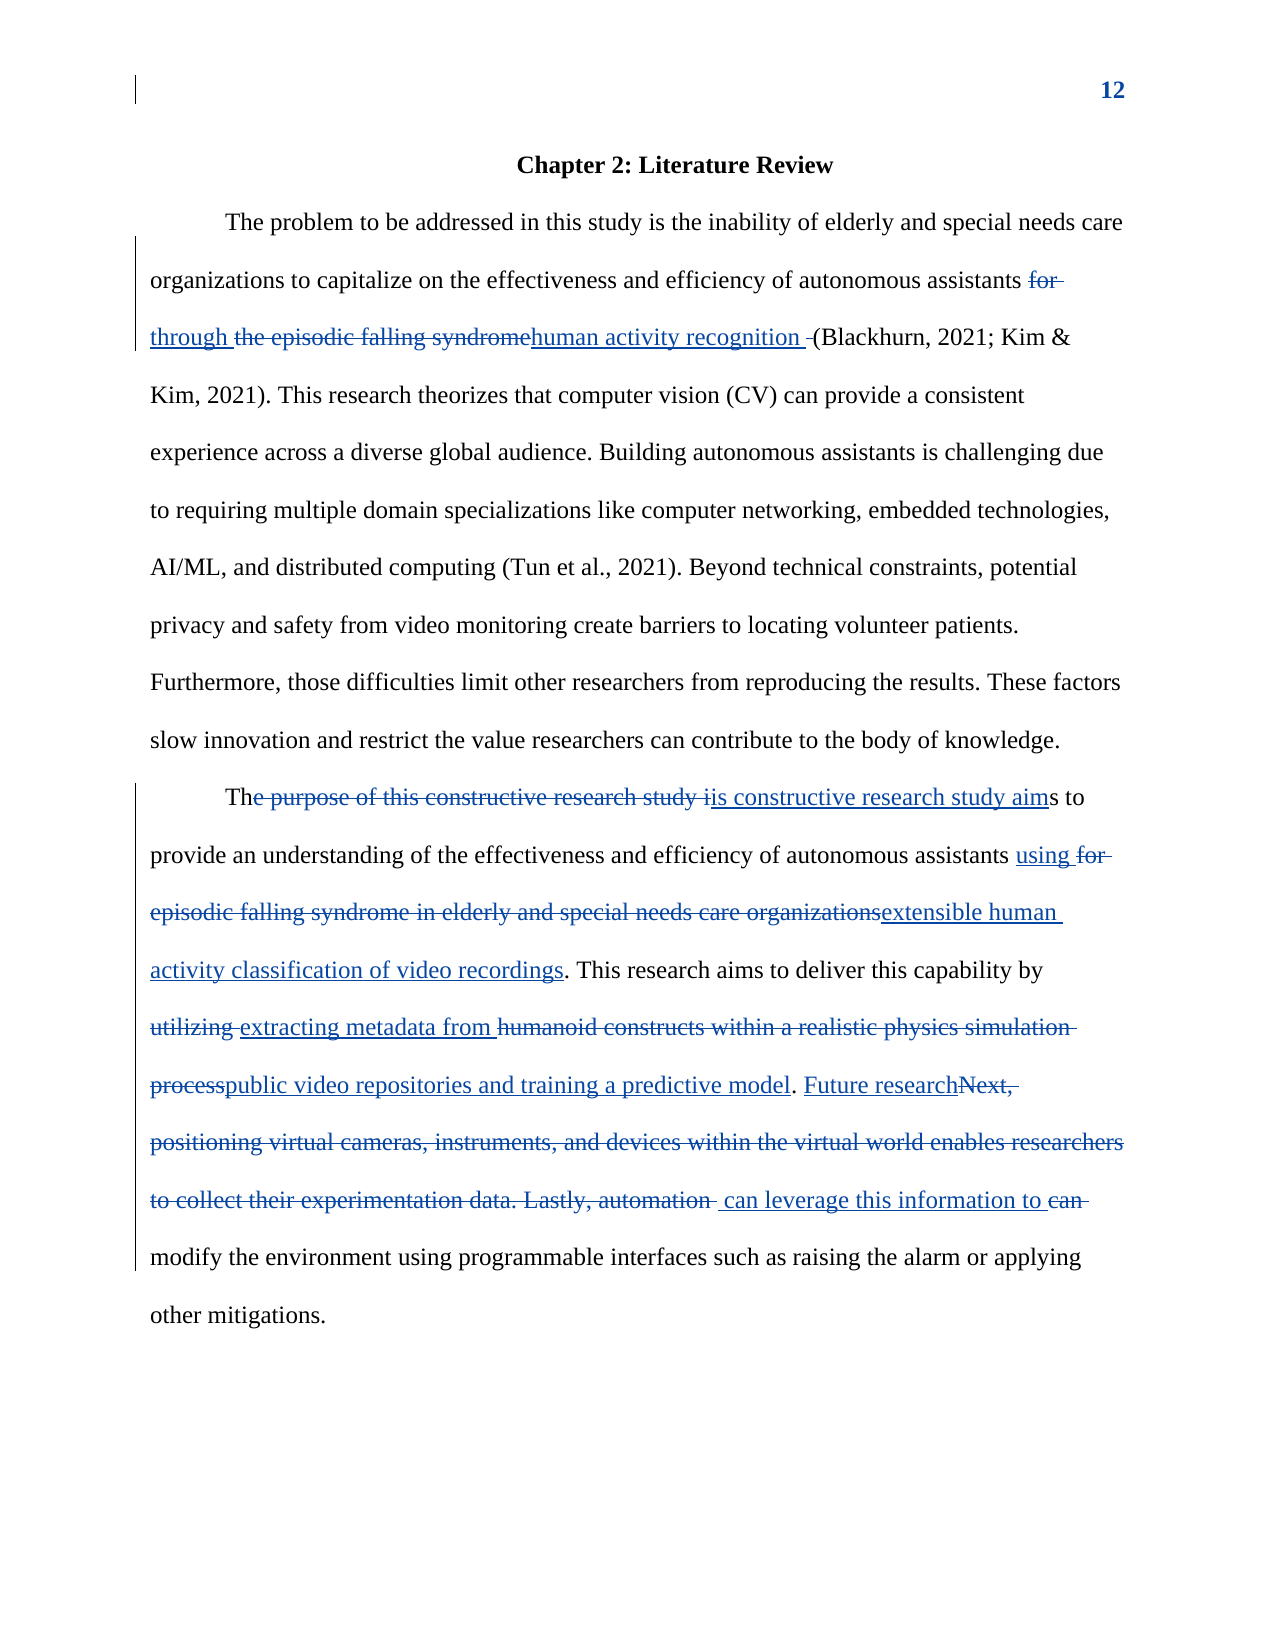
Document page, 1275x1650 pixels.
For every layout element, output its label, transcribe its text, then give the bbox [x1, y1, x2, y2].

text The problem to be addressed in this study is the inability of elderly and special needs care organizations to capitalize on the effectiveness and efficiency of autonomous assistants (Blackhurn, 2021; Kim & Kim, 2021). This research theorizes that computer vision (CV) can provide a consistent experience across a diverse global audience. Building autonomous assistants is challenging due to requiring multiple domain specializations like computer networking, embedded technologies, AI/ML, and distributed computing (Tun et al., 2021). Beyond technical constraints, potential privacy and safety from video monitoring create barriers to locating volunteer patients. Furthermore, those difficulties limit other researchers from reproducing the results. These factors slow innovation and restrict the value researchers can contribute to the body of knowledge. [150, 207, 1125, 754]
subtitle Chapter 2: Literature Review [150, 150, 1125, 179]
text Ths to provide an understanding of the effectiveness and efficiency of autonomous assistants . This research aims to deliver this capability by . modify the environment using programmable interfaces such as raising the alarm or applying other mitigations. [150, 782, 1125, 1329]
